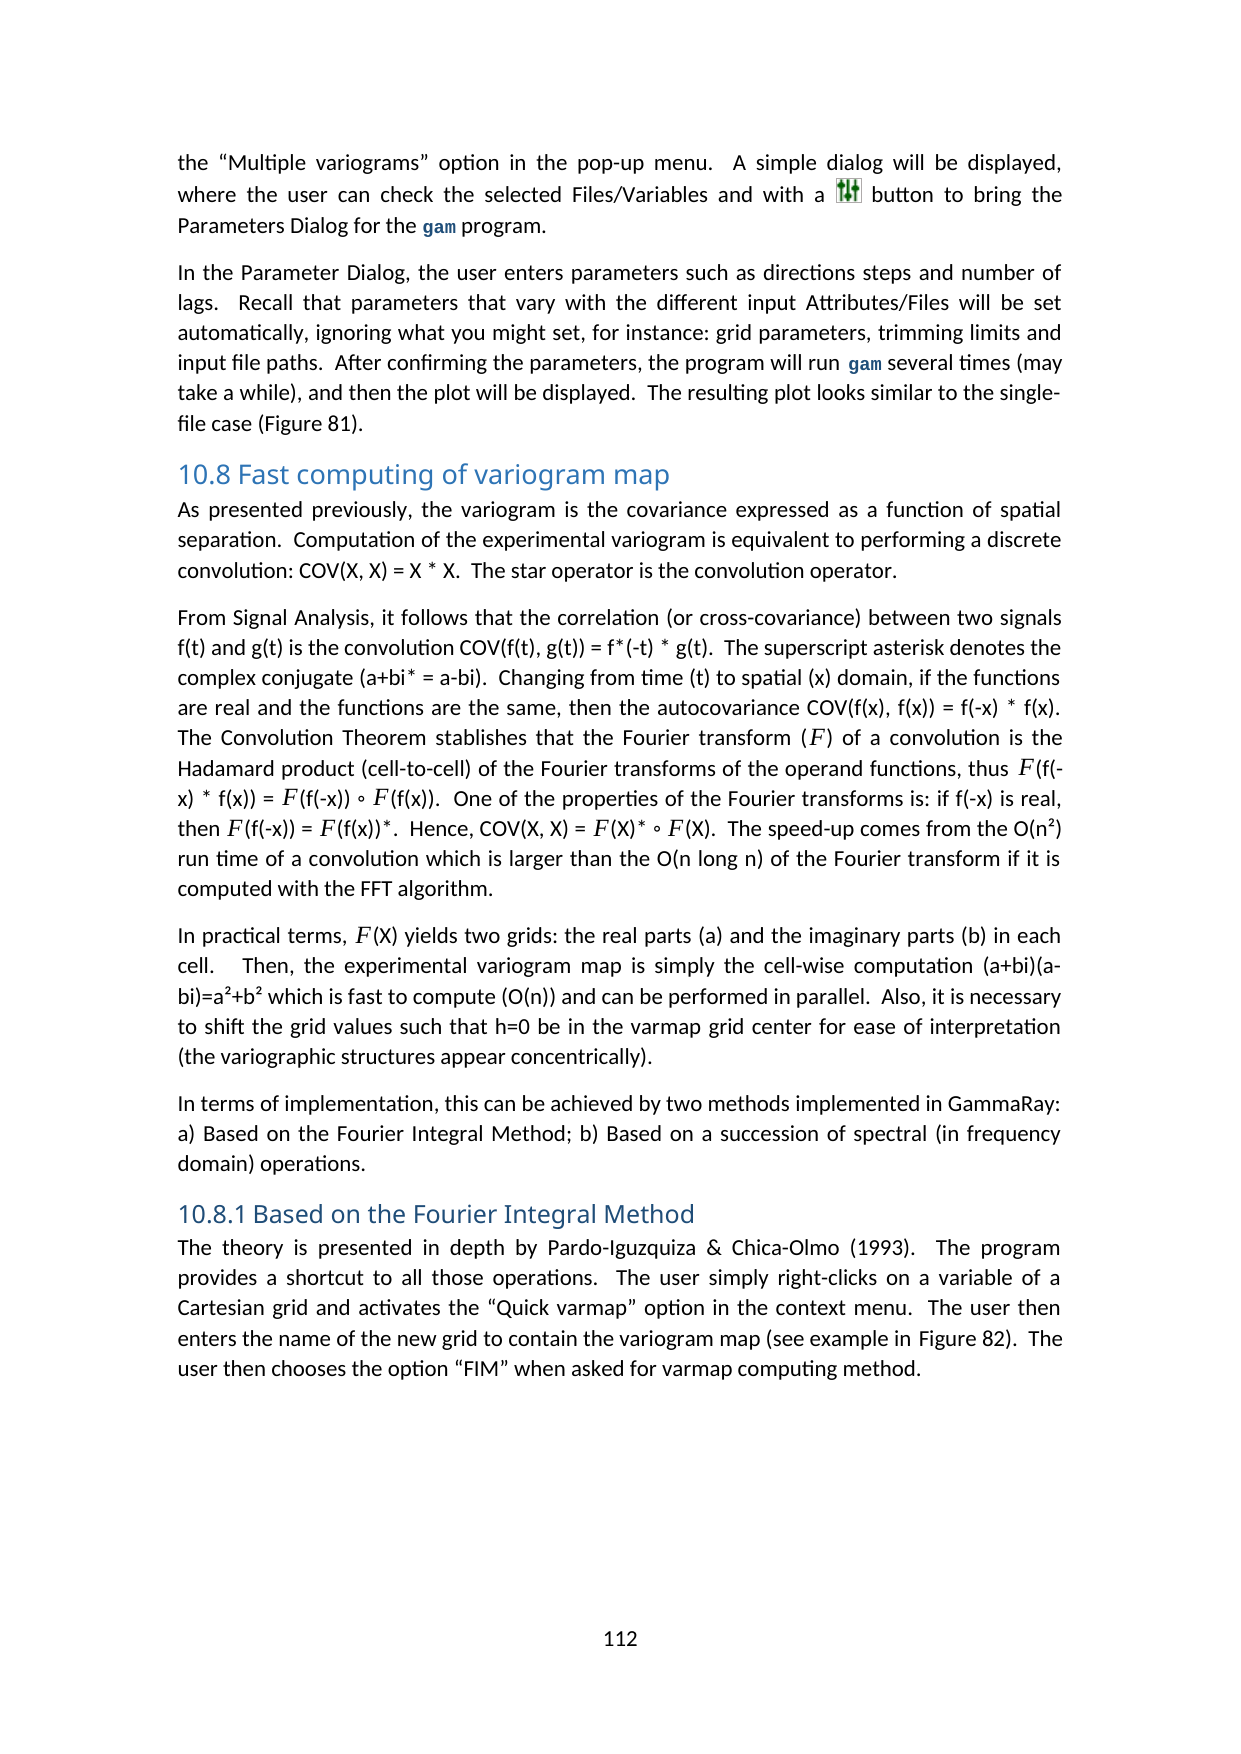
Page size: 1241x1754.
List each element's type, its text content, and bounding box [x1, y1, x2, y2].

text In terms of implementation, this can be achieved by two methods implemented in GammaRay: a) Based on the Fourier Integral Method; b) Based on a succession of spectral (in frequency domain) operations. [177, 1089, 1063, 1177]
text As presented previously, the variogram is the covariance expressed as a function of spatial separation. Computation of the experimental variogram is equivalent to performing a discrete convolution: COV(X, X) = X * X. The star operator is the convolution operator. [177, 495, 1063, 584]
subtitle Based on the Fourier Integral Method [177, 1196, 1063, 1230]
text From Signal Analysis, it follows that the correlation (or cross-covariance) between two signals f(t) and g(t) is the convolution COV(f(t), g(t)) = f*(-t) * g(t). The superscript asterisk denotes the complex conjugate (a+bi* = a-bi). Changing from time (t) to spatial (x) domain, if the functions are real and the functions are the same, then the autocovariance COV(f(x), f(x)) = f(-x) * f(x). The Convolution Theorem stablishes that the Fourier transform () of a convolution is the Hadamard product (cell-to-cell) of the Fourier transforms of the operand functions, thus (f(-x) * f(x)) = (f(-x)) ◦ (f(x)). One of the properties of the Fourier transforms is: if f(-x) is real, then (f(-x)) = (f(x))*. Hence, COV(X, X) = (X)* ◦ (X). The speed-up comes from the O(n²) run time of a convolution which is larger than the O(n long n) of the Fourier transform if it is computed with the FFT algorithm. [177, 603, 1063, 902]
subtitle Fast computing of variogram map [177, 456, 1063, 492]
text In practical terms, (X) yields two grids: the real parts (a) and the imaginary parts (b) in each cell. Then, the experimental variogram map is simply the cell-wise computation (a+bi)(a-bi)=a²+b² which is fast to compute (O(n)) and can be performed in parallel. Also, it is necessary to shift the grid values such that h=0 be in the varmap grid center for ease of interpretation (the variographic structures appear concentrically). [177, 921, 1063, 1070]
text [177, 148, 1063, 239]
text The theory is presented in depth by Pardo-Iguzquiza & Chica-Olmo (1993). The program provides a shortcut to all those operations. The user simply right-clicks on a variable of a Cartesian grid and activates the “Quick varmap” option in the context menu. The user then enters the name of the new grid to contain the variogram map (see example in Figure 82). The user then chooses the option “FIM” when asked for varmap computing method. [177, 1233, 1063, 1382]
picture [837, 179, 861, 202]
text In the Parameter Dialog, the user enters parameters such as directions steps and number of lags. Recall that parameters that vary with the different input Attributes/Files will be set automatically, ignoring what you might set, for instance: grid parameters, trimming limits and input file paths. After confirming the parameters, the program will run gam several times (may take a while), and then the plot will be displayed. The resulting plot looks similar to the single-file case (Figure 81). [177, 258, 1063, 437]
